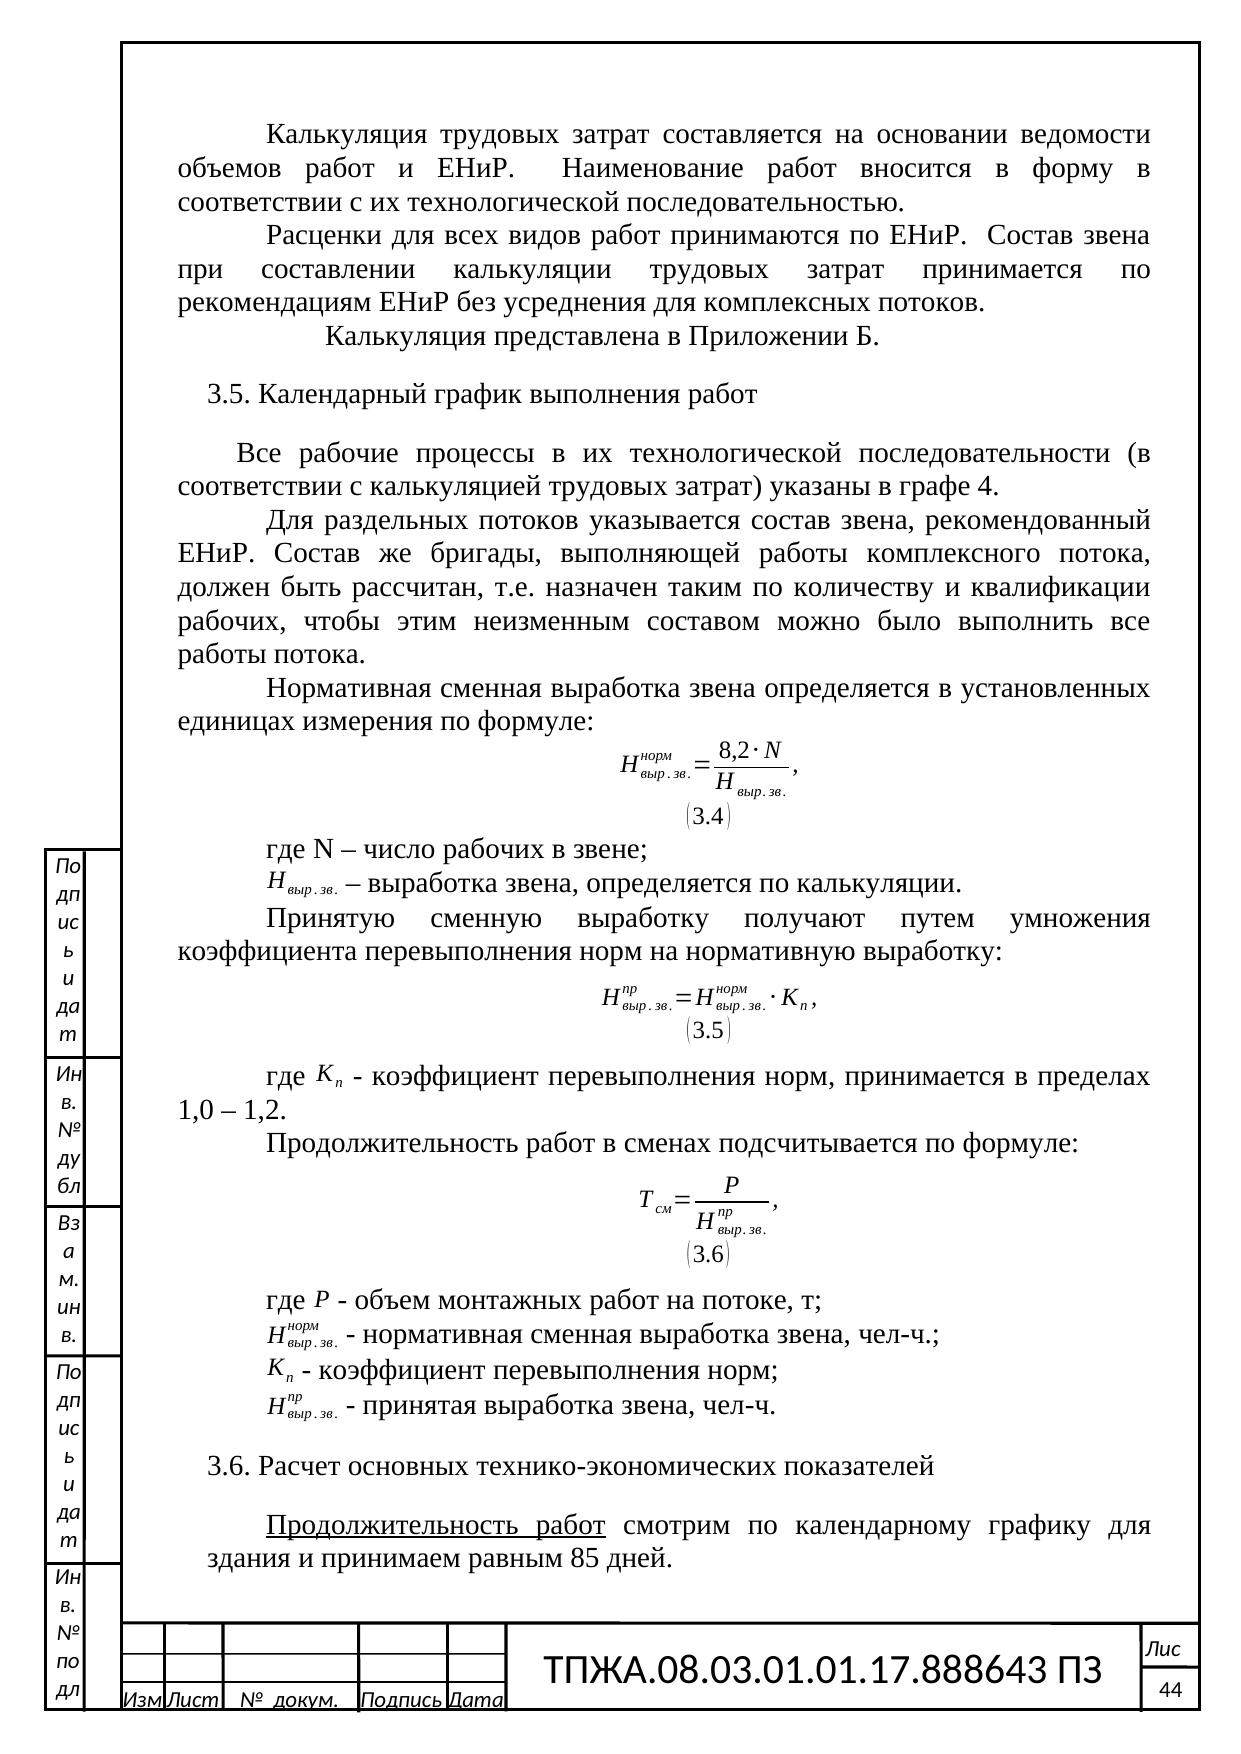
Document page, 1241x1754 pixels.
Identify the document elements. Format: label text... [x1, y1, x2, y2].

text Расценки для всех видов работ принимаются по ЕНиР. Состав звена при составлении калькуляции трудовых затрат принимается по рекомендациям ЕНиР без усреднения для комплексных потоков. [177, 217, 1152, 318]
text - нормативная сменная выработка звена, чел-ч.; [177, 1316, 1152, 1352]
text Продолжительность работ смотрим по календарному графику для здания и принимаем равным 85 дней. [207, 1507, 1152, 1574]
list 3.5. Календарный график выполнения работ [207, 376, 1152, 410]
text – выработка звена, определяется по калькуляции. [177, 865, 1152, 900]
text где N – число рабочих в звене; [177, 831, 1152, 865]
text - принятая выработка звена, чел-ч. [177, 1387, 1152, 1423]
text Принятую сменную выработку получают путем умножения коэффициента перевыполнения норм на нормативную выработку: [177, 900, 1152, 967]
text Нормативная сменная выработка звена определяется в установленных единицах измерения по формуле: [177, 670, 1152, 737]
text Калькуляция трудовых затрат составляется на основании ведомости объемов работ и ЕНиР. Наименование работ вносится в форму в соответствии с их технологической последовательностью. [177, 117, 1152, 217]
text где - объем монтажных работ на потоке, т; [177, 1282, 1152, 1316]
text где - коэффициент перевыполнения норм, принимается в пределах 1,0 – 1,2. [177, 1058, 1152, 1126]
text Для раздельных потоков указывается состав звена, рекомендованный ЕНиР. Состав же бригады, выполняющей работы комплексного потока, должен быть рассчитан, т.е. назначен таким по количеству и квалификации рабочих, чтобы этим неизменным составом можно было выполнить все работы потока. [177, 502, 1152, 670]
text - коэффициент перевыполнения норм; [177, 1352, 1152, 1387]
list 3.6. Расчет основных технико-экономических показателей [207, 1448, 1152, 1482]
text Все рабочие процессы в их технологической последовательности (в соответствии с калькуляцией трудовых затрат) указаны в графе 4. [177, 435, 1152, 502]
text Продолжительность работ в сменах подсчитывается по формуле: [177, 1126, 1152, 1159]
text Калькуляция представлена в Приложении Б. [177, 318, 1152, 351]
